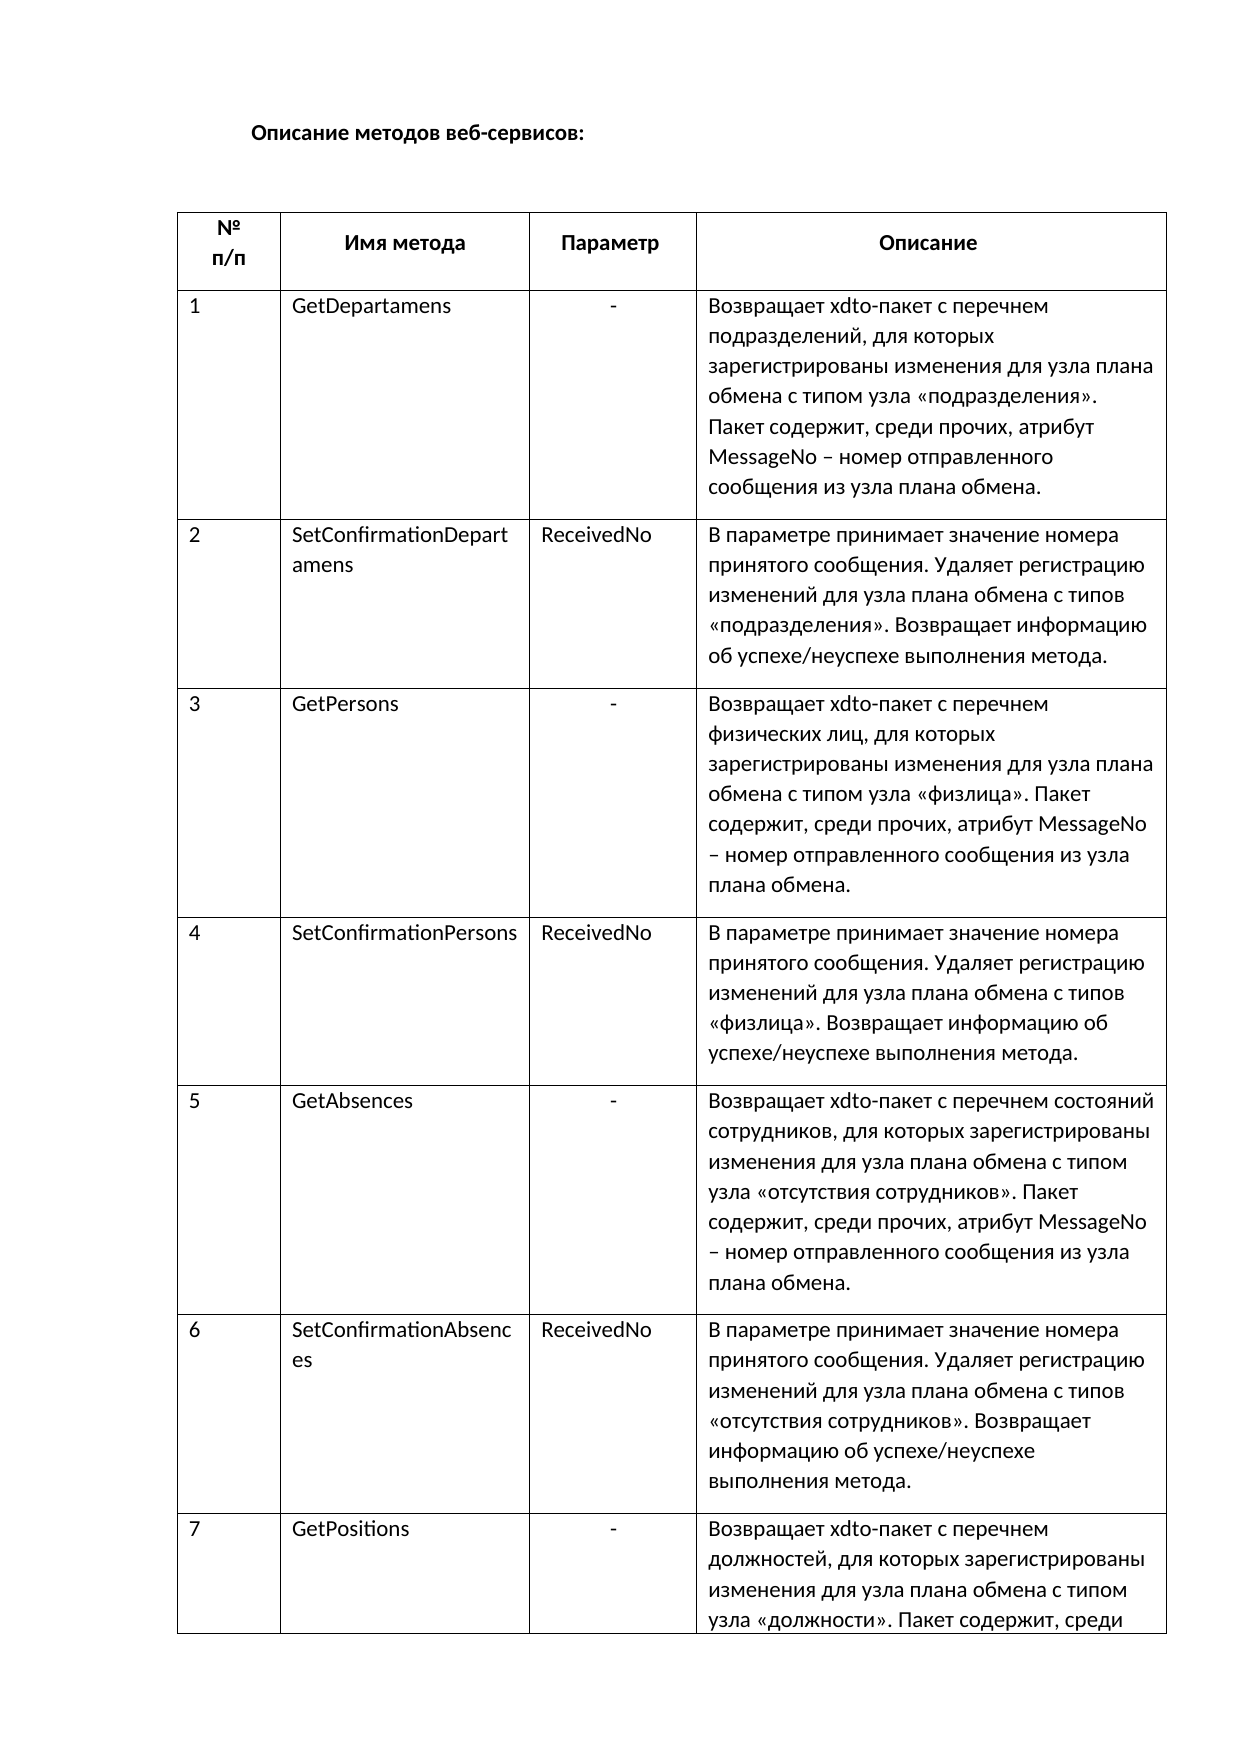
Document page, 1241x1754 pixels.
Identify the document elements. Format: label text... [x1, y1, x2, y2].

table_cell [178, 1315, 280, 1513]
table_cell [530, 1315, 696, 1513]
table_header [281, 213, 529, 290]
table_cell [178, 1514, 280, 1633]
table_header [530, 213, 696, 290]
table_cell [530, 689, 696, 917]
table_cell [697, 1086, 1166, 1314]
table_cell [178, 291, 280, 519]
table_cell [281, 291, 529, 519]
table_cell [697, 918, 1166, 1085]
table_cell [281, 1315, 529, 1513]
text Описание методов веб-сервисов: [177, 118, 1152, 146]
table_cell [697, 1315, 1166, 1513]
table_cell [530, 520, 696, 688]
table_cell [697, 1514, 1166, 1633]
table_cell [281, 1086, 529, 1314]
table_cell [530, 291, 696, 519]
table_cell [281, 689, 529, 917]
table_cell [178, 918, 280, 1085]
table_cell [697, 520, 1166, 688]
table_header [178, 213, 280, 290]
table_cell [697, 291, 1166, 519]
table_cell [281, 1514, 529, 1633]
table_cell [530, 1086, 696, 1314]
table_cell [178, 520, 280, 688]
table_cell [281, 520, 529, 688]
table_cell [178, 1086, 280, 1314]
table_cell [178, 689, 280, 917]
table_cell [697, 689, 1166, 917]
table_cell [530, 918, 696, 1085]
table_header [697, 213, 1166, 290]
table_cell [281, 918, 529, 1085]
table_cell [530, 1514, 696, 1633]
